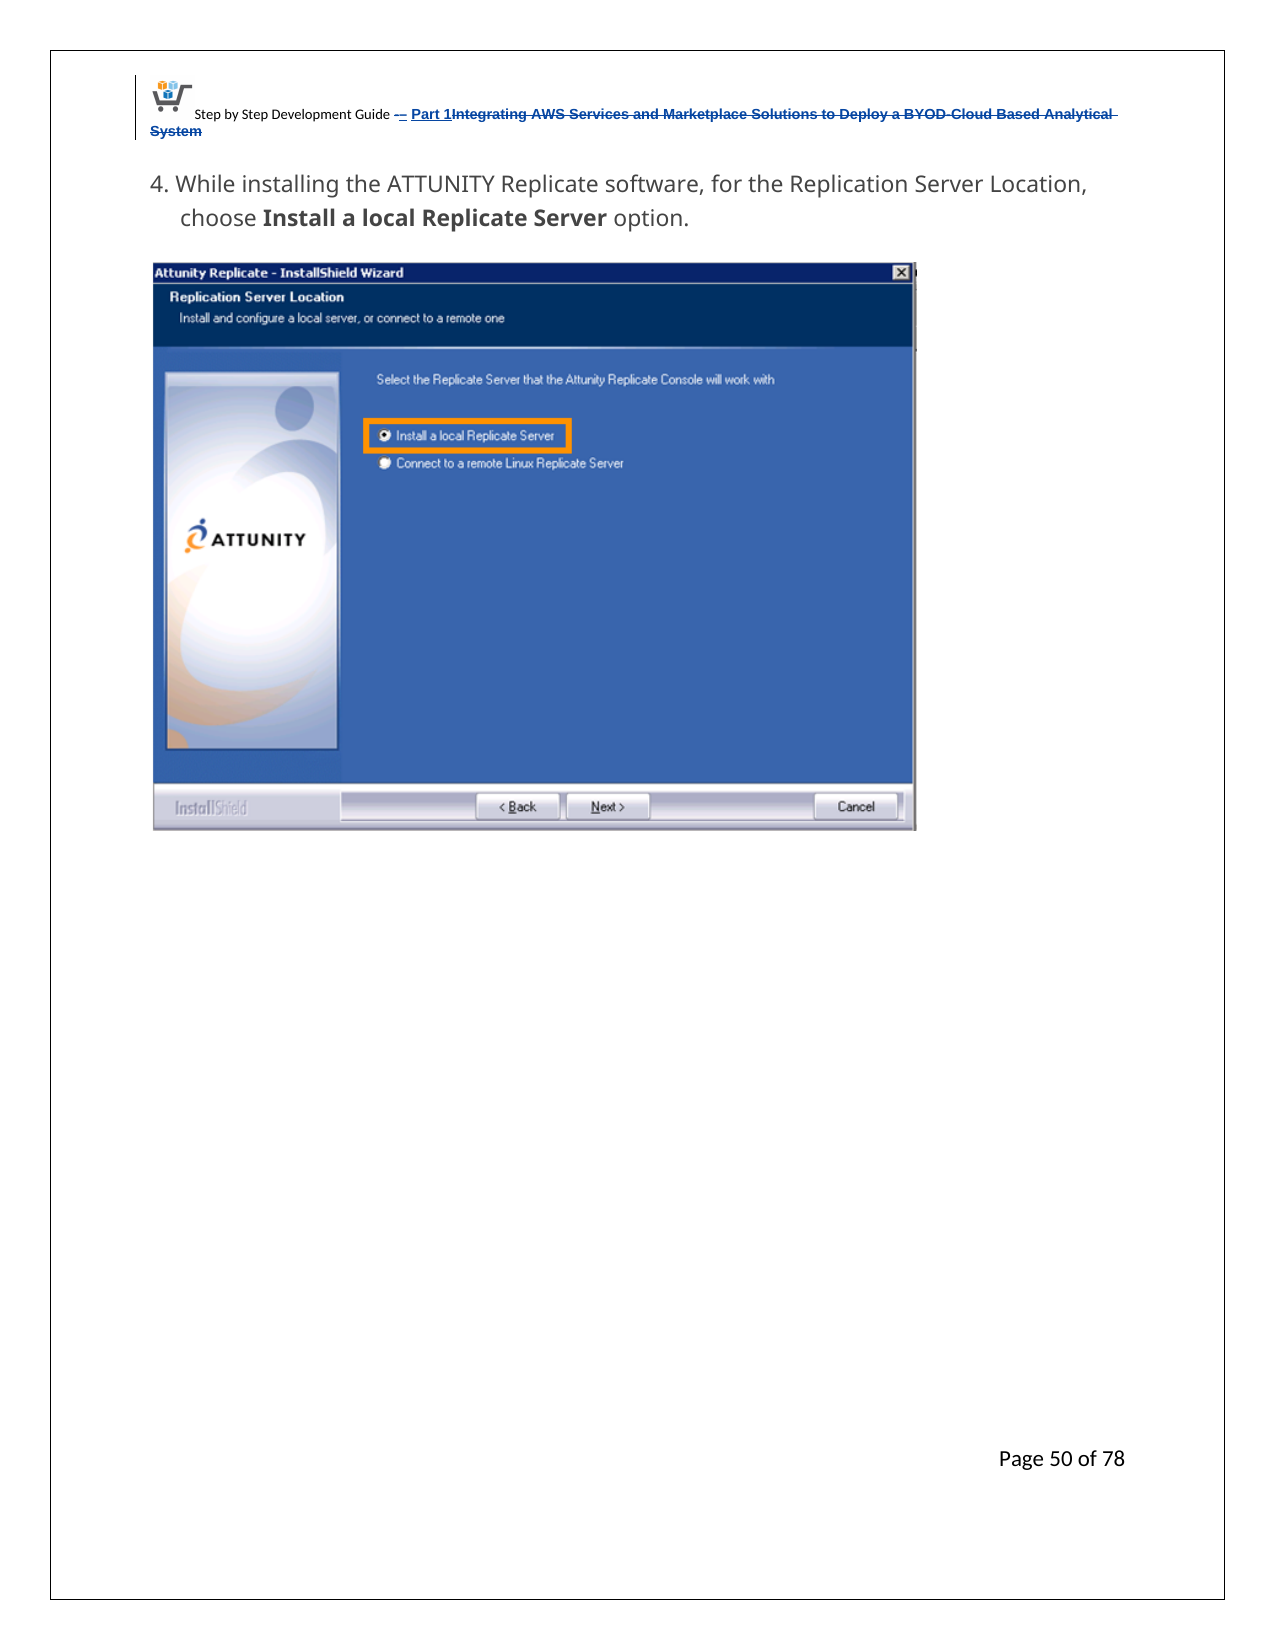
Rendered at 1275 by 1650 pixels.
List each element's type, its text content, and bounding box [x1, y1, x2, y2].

picture [150, 75, 195, 120]
picture [152, 262, 917, 831]
text While installing the ATTUNITY Replicate software, for the Replication Server Location, choose Install a local Replicate Server option. [150, 168, 1125, 233]
